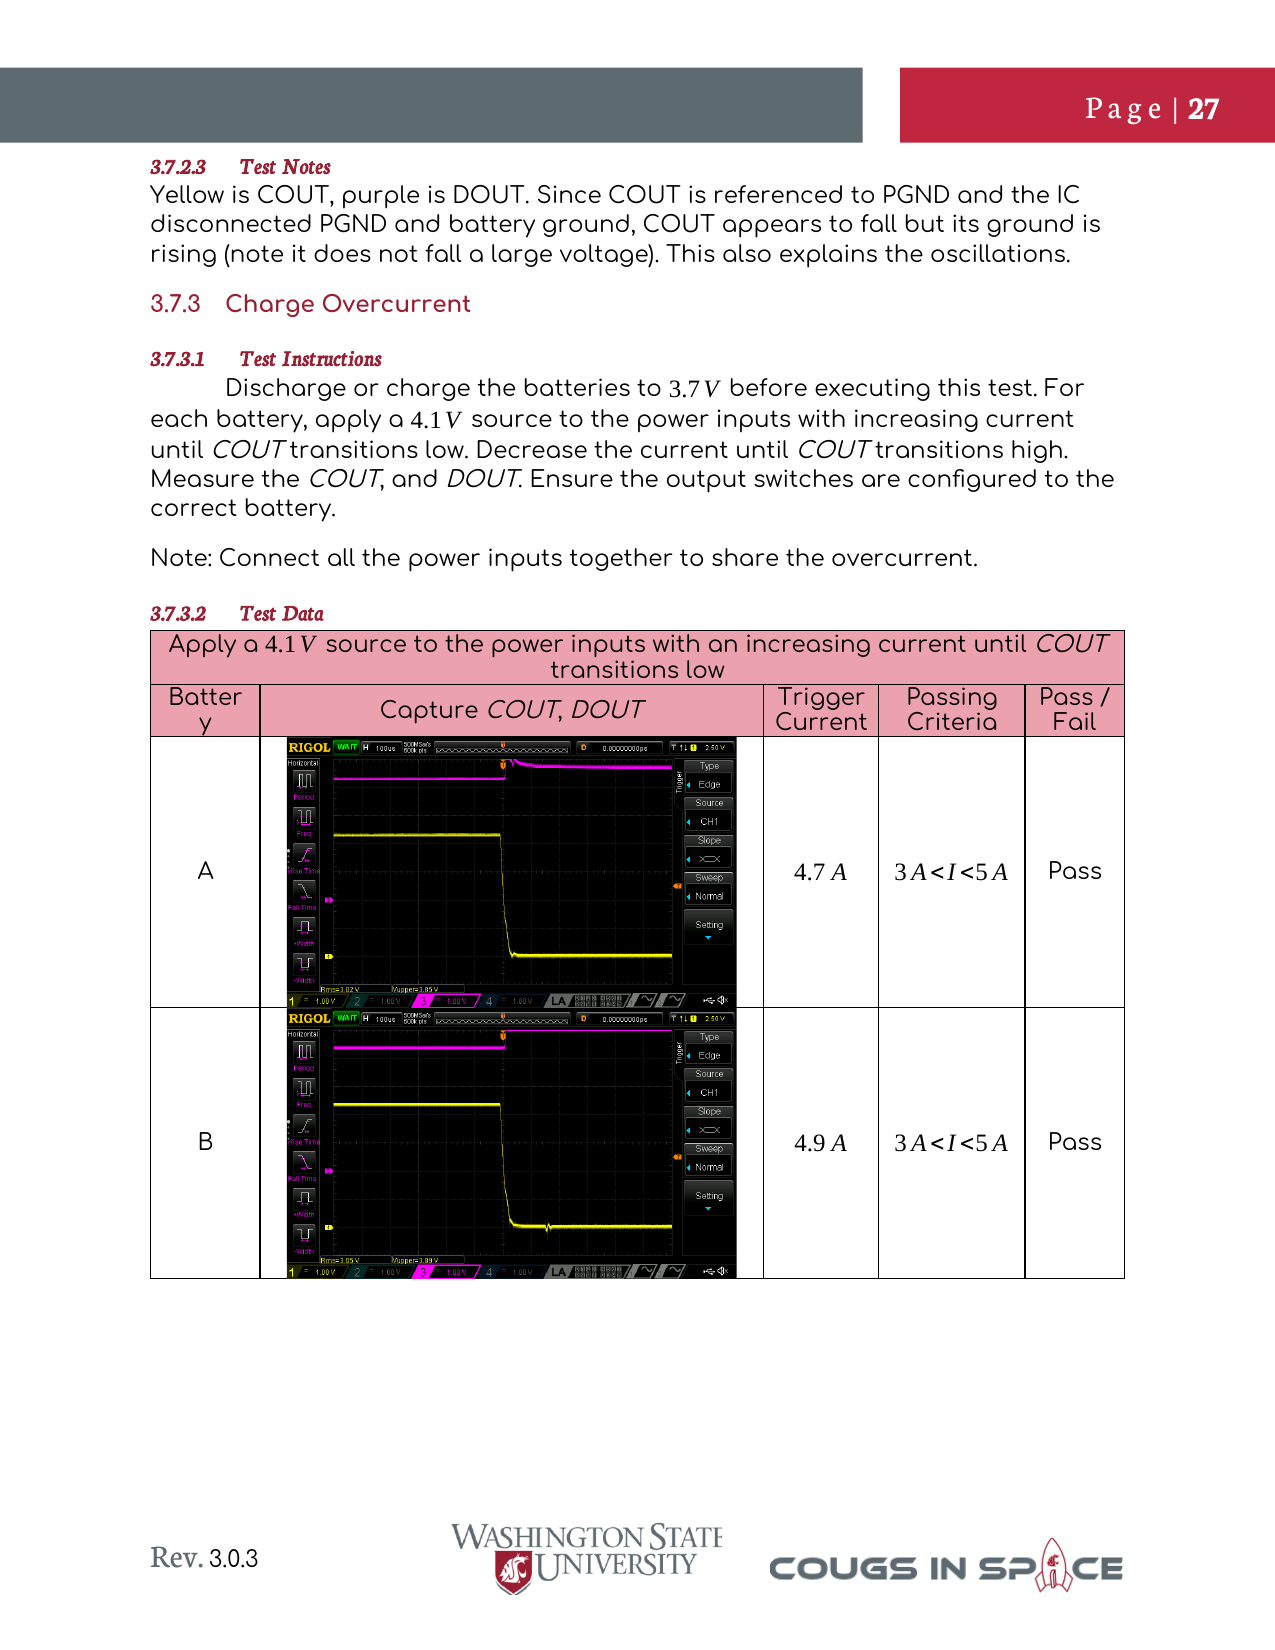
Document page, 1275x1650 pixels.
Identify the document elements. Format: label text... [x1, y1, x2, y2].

table_cell [764, 1008, 878, 1278]
text Note: Connect all the power inputs together to share the overcurrent. [150, 547, 1125, 572]
picture [769, 1537, 1123, 1594]
subtitle Test Instructions [150, 342, 1125, 371]
table_header Apply a source to the power inputs with an increasing current until COUT transitions low [151, 631, 1124, 684]
table_cell Passing Criteria [879, 685, 1024, 736]
table_cell [879, 1008, 1024, 1278]
table_cell A [151, 737, 259, 1007]
table_cell [879, 737, 1024, 1007]
table_cell [261, 737, 286, 1007]
picture [286, 737, 737, 1279]
table_cell Pass [1026, 737, 1124, 1007]
table_cell Pass / Fail [1026, 685, 1124, 736]
text Yellow is COUT, purple is DOUT. Since COUT is referenced to PGND and the IC disconnected PGND and battery ground, COUT appears to fall but its ground is rising (note it does not fall a large voltage). This also explains the oscillations. [150, 183, 1125, 267]
table_cell Trigger Current [764, 685, 878, 736]
table_cell [261, 1008, 286, 1278]
subtitle Charge Overcurrent [150, 292, 1125, 317]
subtitle Test Data [150, 597, 1125, 626]
table_cell Pass [1026, 1008, 1124, 1278]
subtitle Test Notes [150, 150, 1125, 179]
table_cell B [151, 1008, 259, 1278]
table_cell Battery [151, 685, 259, 736]
picture [450, 1522, 723, 1595]
text Discharge or charge the batteries to before executing this test. For each battery, apply a source to the power inputs with increasing current until COUT transitions low. Decrease the current until COUT transitions high. Measure the COUT, and DOUT. Ensure the output switches are configured to the correct battery. [150, 375, 1125, 522]
table_cell [737, 1008, 763, 1278]
table_cell [737, 737, 763, 1007]
table_cell Capture COUT, DOUT [261, 685, 763, 736]
table_cell [764, 737, 878, 1007]
